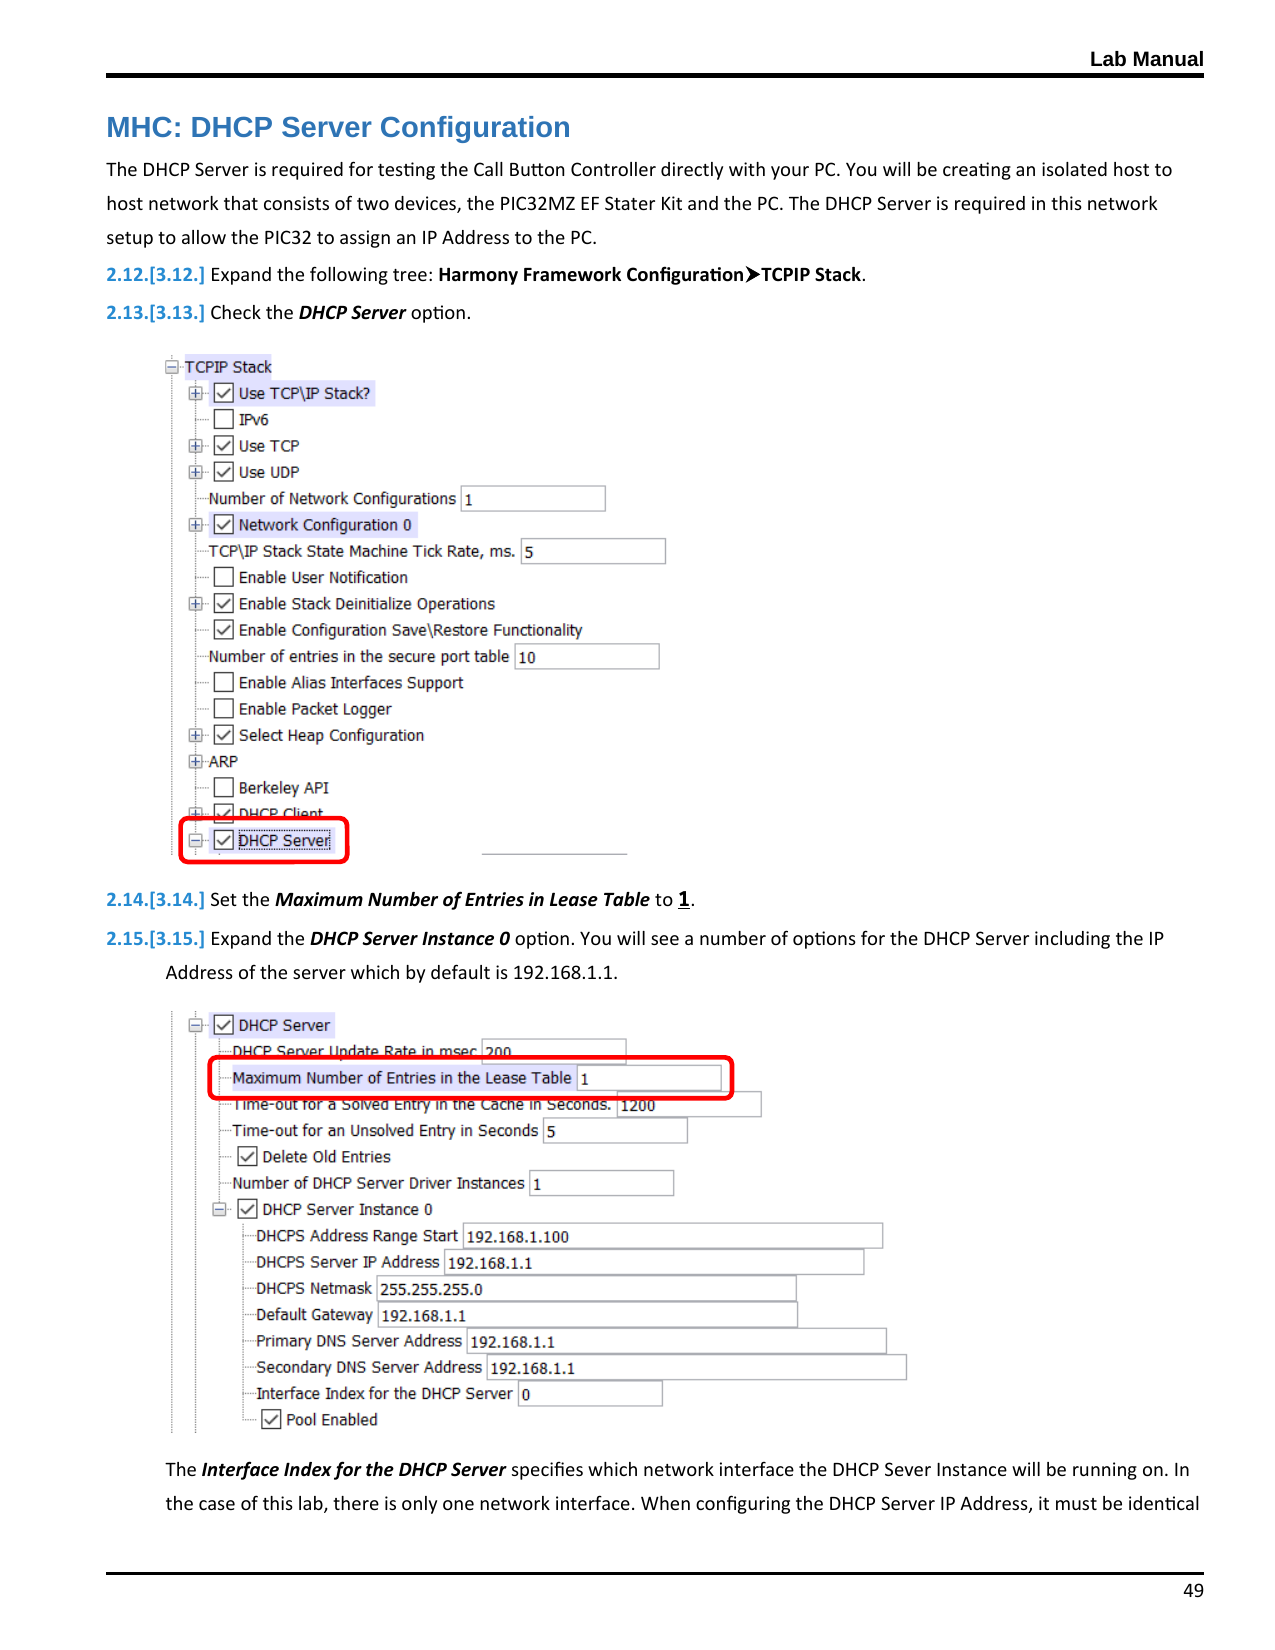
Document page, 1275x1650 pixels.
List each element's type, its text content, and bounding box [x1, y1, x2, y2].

list Set the Maximum Number of Entries in Lease Table to 1. [106, 884, 1204, 912]
list Expand the following tree: Harmony Framework ConfigurationTCPIP Stack. [106, 262, 1204, 287]
subtitle MHC: DHCP Server Configuration [106, 111, 1204, 144]
picture [183, 821, 344, 855]
table_header [165, 997, 1106, 1456]
text The DHCP Server is required for testing the Call Button Controller directly with your PC. You will be creating an isolated host to host network that consists of two devices, the PIC32MZ EF Stater Kit and the PC. The DHCP Server is required in this network setup to allow the PIC32 to assign an IP Address to the PC. [106, 156, 1204, 250]
table_header [165, 336, 1169, 881]
list Check the DHCP Server option. [106, 299, 1204, 324]
list Expand the DHCP Server Instance 0 option. You will see a number of options for the DHCP Server including the IP Address of the server which by default is 192.168.1.1. [106, 925, 1204, 985]
picture [165, 354, 669, 855]
picture [165, 1011, 921, 1433]
